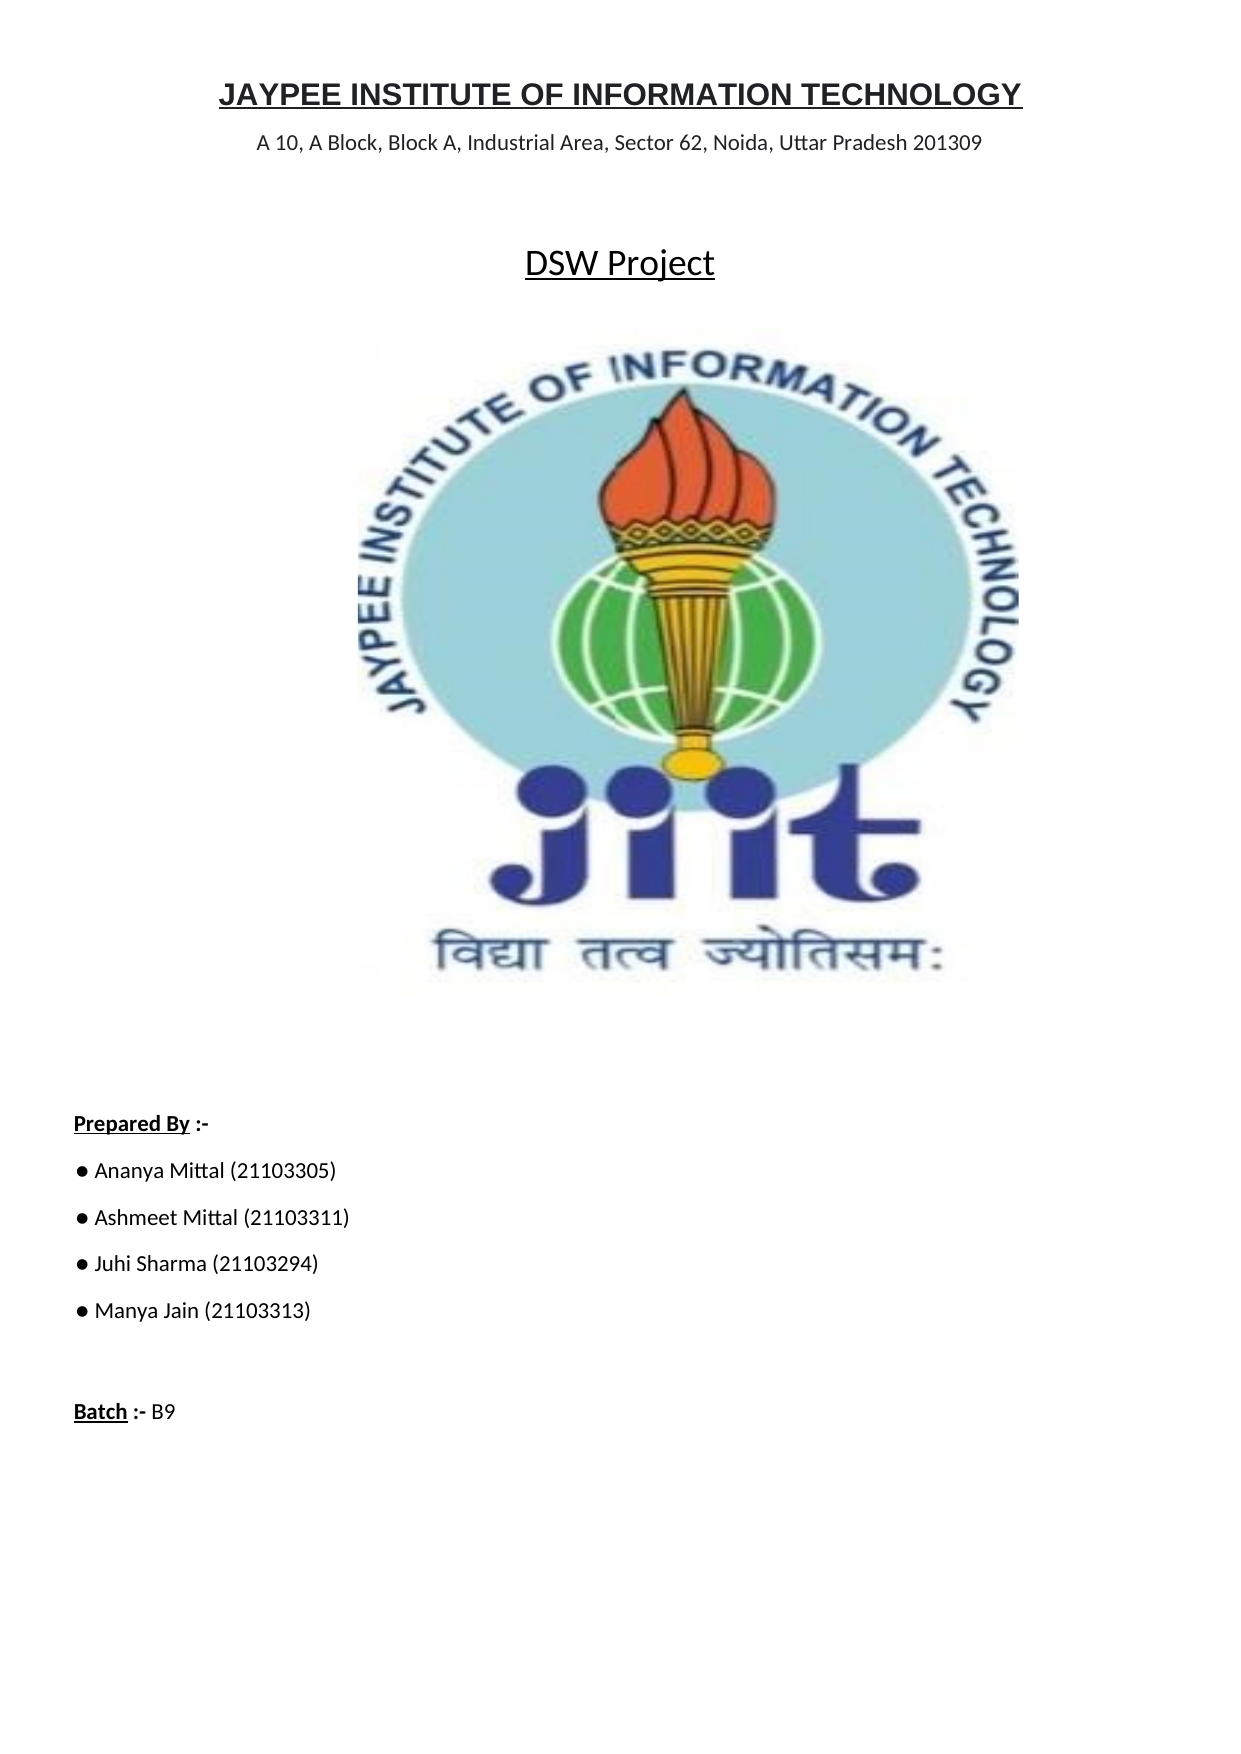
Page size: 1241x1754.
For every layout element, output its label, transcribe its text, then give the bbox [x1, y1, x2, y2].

text Prepared By :- [73, 1109, 1164, 1137]
subtitle DSW Project [76, 239, 1164, 284]
picture [357, 328, 1019, 994]
list Manya Jain (21103313) [75, 1296, 1164, 1324]
list Ashmeet Mittal (21103311) [75, 1203, 1164, 1231]
list Juhi Sharma (21103294) [75, 1249, 1164, 1277]
text A 10, A Block, Block A, Industrial Area, Sector 62, Noida, Uttar Pradesh 201309 [256, 128, 1164, 156]
text Batch :- B9 [73, 1397, 1164, 1425]
list Ananya Mittal (21103305) [75, 1156, 1164, 1184]
text JAYPEE INSTITUTE OF INFORMATION TECHNOLOGY [75, 76, 1022, 112]
